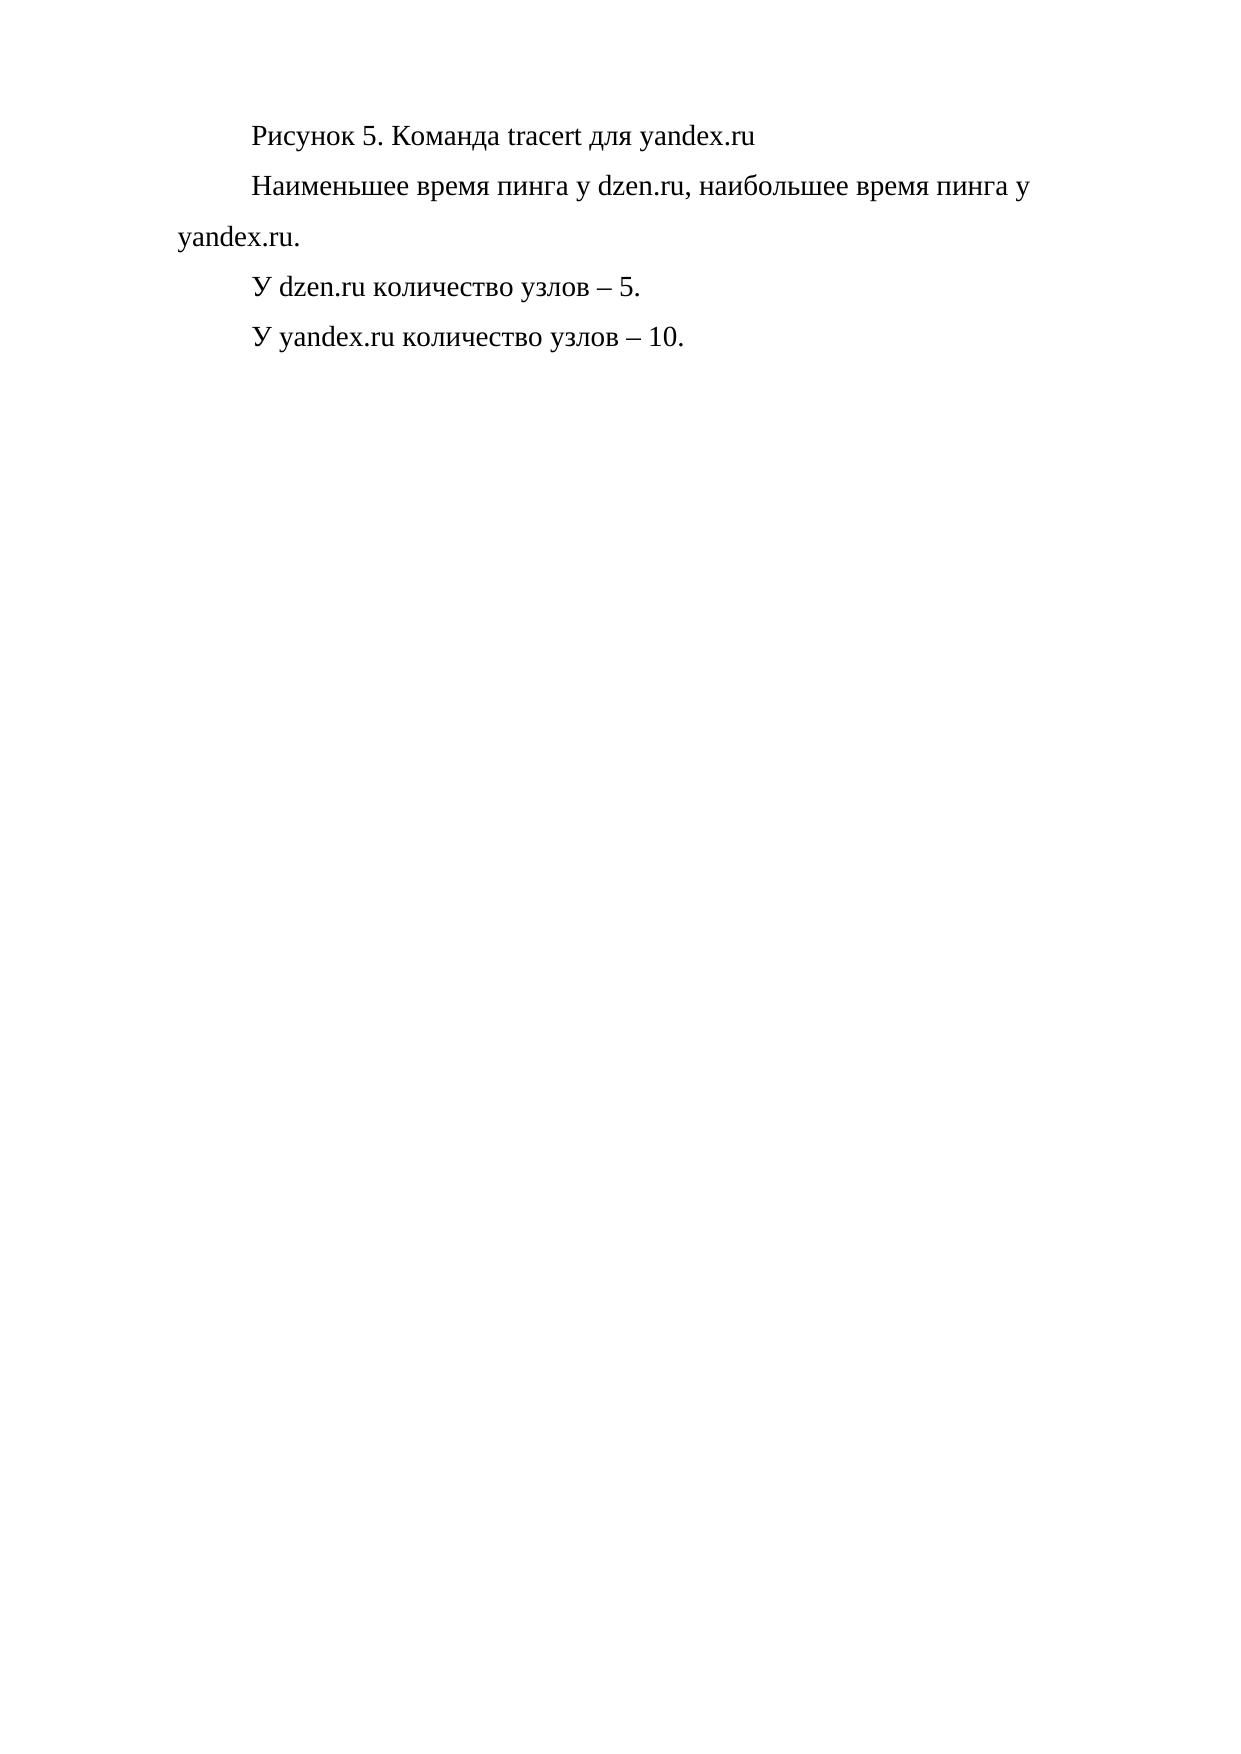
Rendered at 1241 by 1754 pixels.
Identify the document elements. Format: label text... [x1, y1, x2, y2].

text Рисунок 5. Команда tracert для yandex.ru [177, 118, 1152, 152]
text У dzen.ru количество узлов – 5. [177, 269, 1152, 303]
text У yandex.ru количество узлов – 10. [177, 319, 1152, 353]
text Наименьшее время пинга у dzen.ru, наибольшее время пинга у yandex.ru. [177, 168, 1152, 252]
